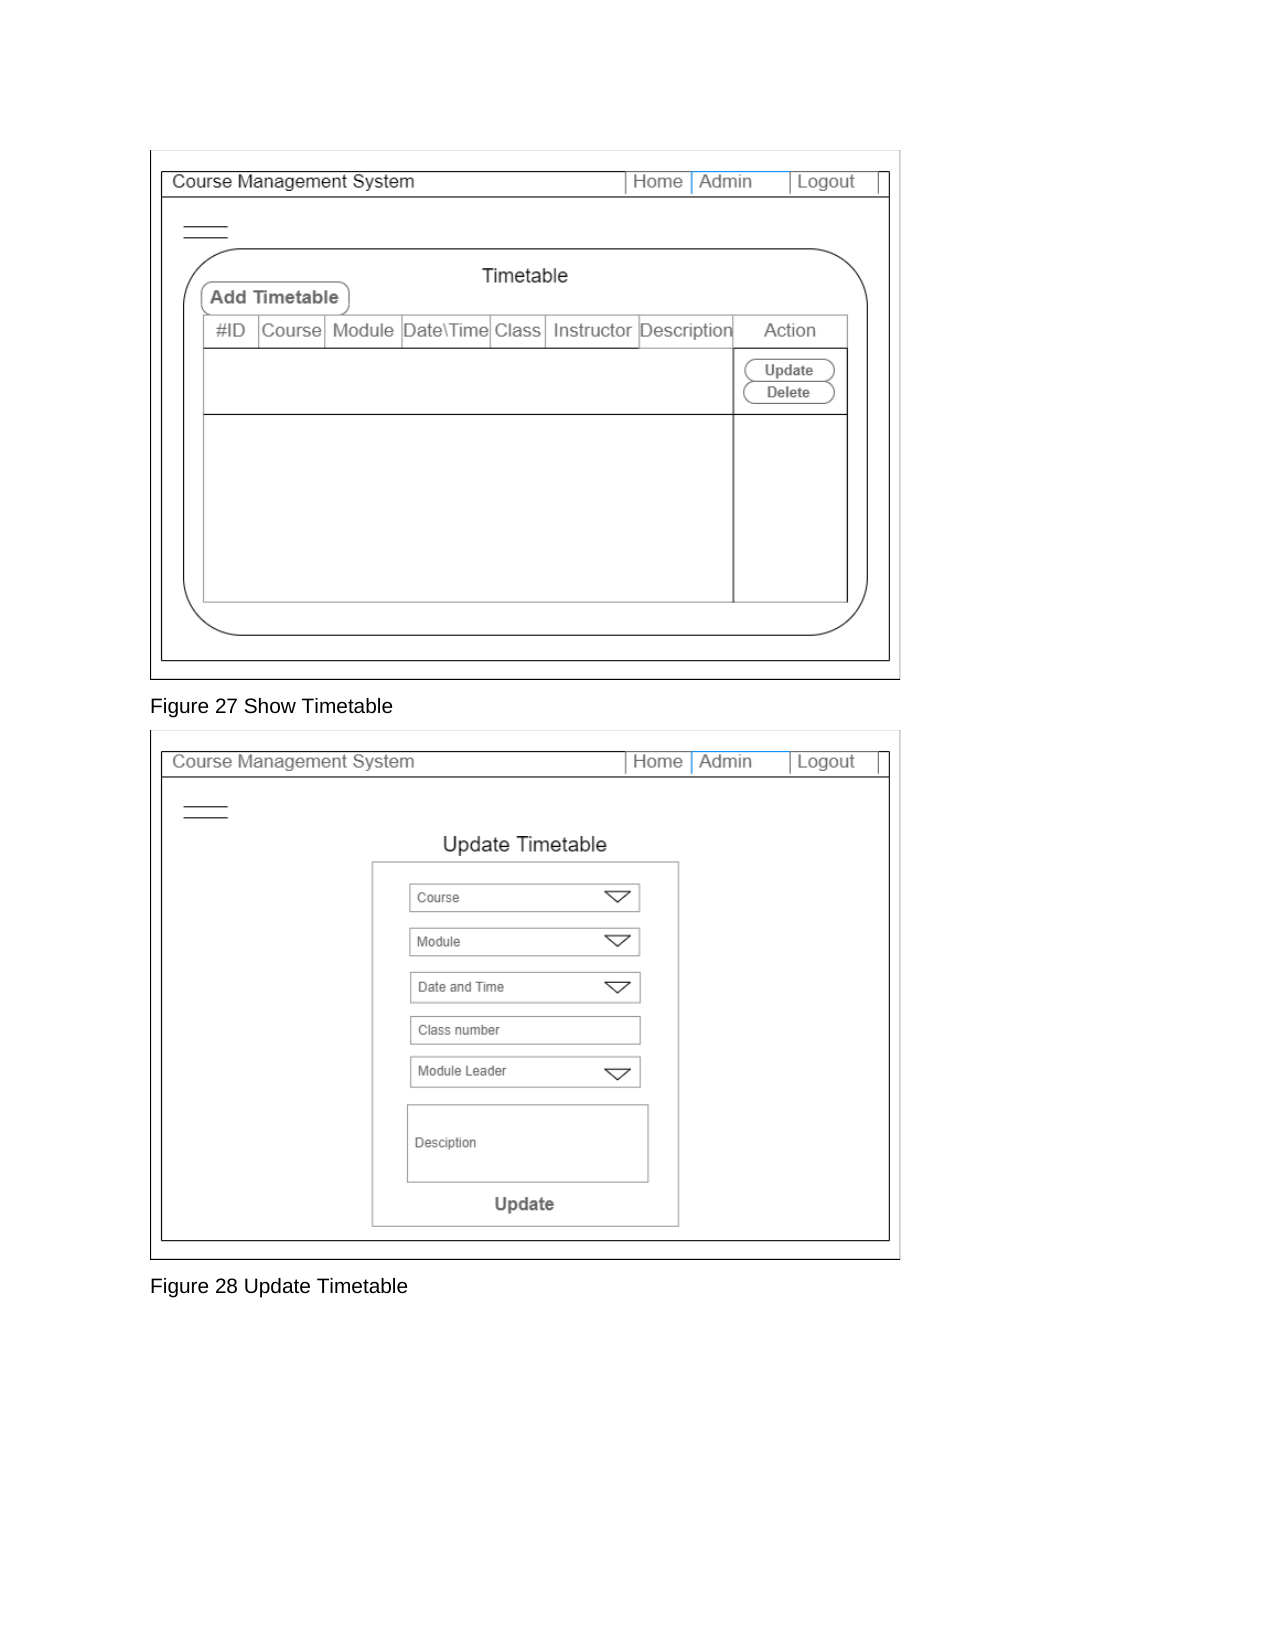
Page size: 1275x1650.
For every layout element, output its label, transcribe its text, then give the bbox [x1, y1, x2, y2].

text Figure 28 Update Timetable [150, 1274, 1125, 1298]
picture [150, 150, 901, 680]
picture [150, 730, 901, 1260]
text Figure 27 Show Timetable [150, 694, 1125, 718]
